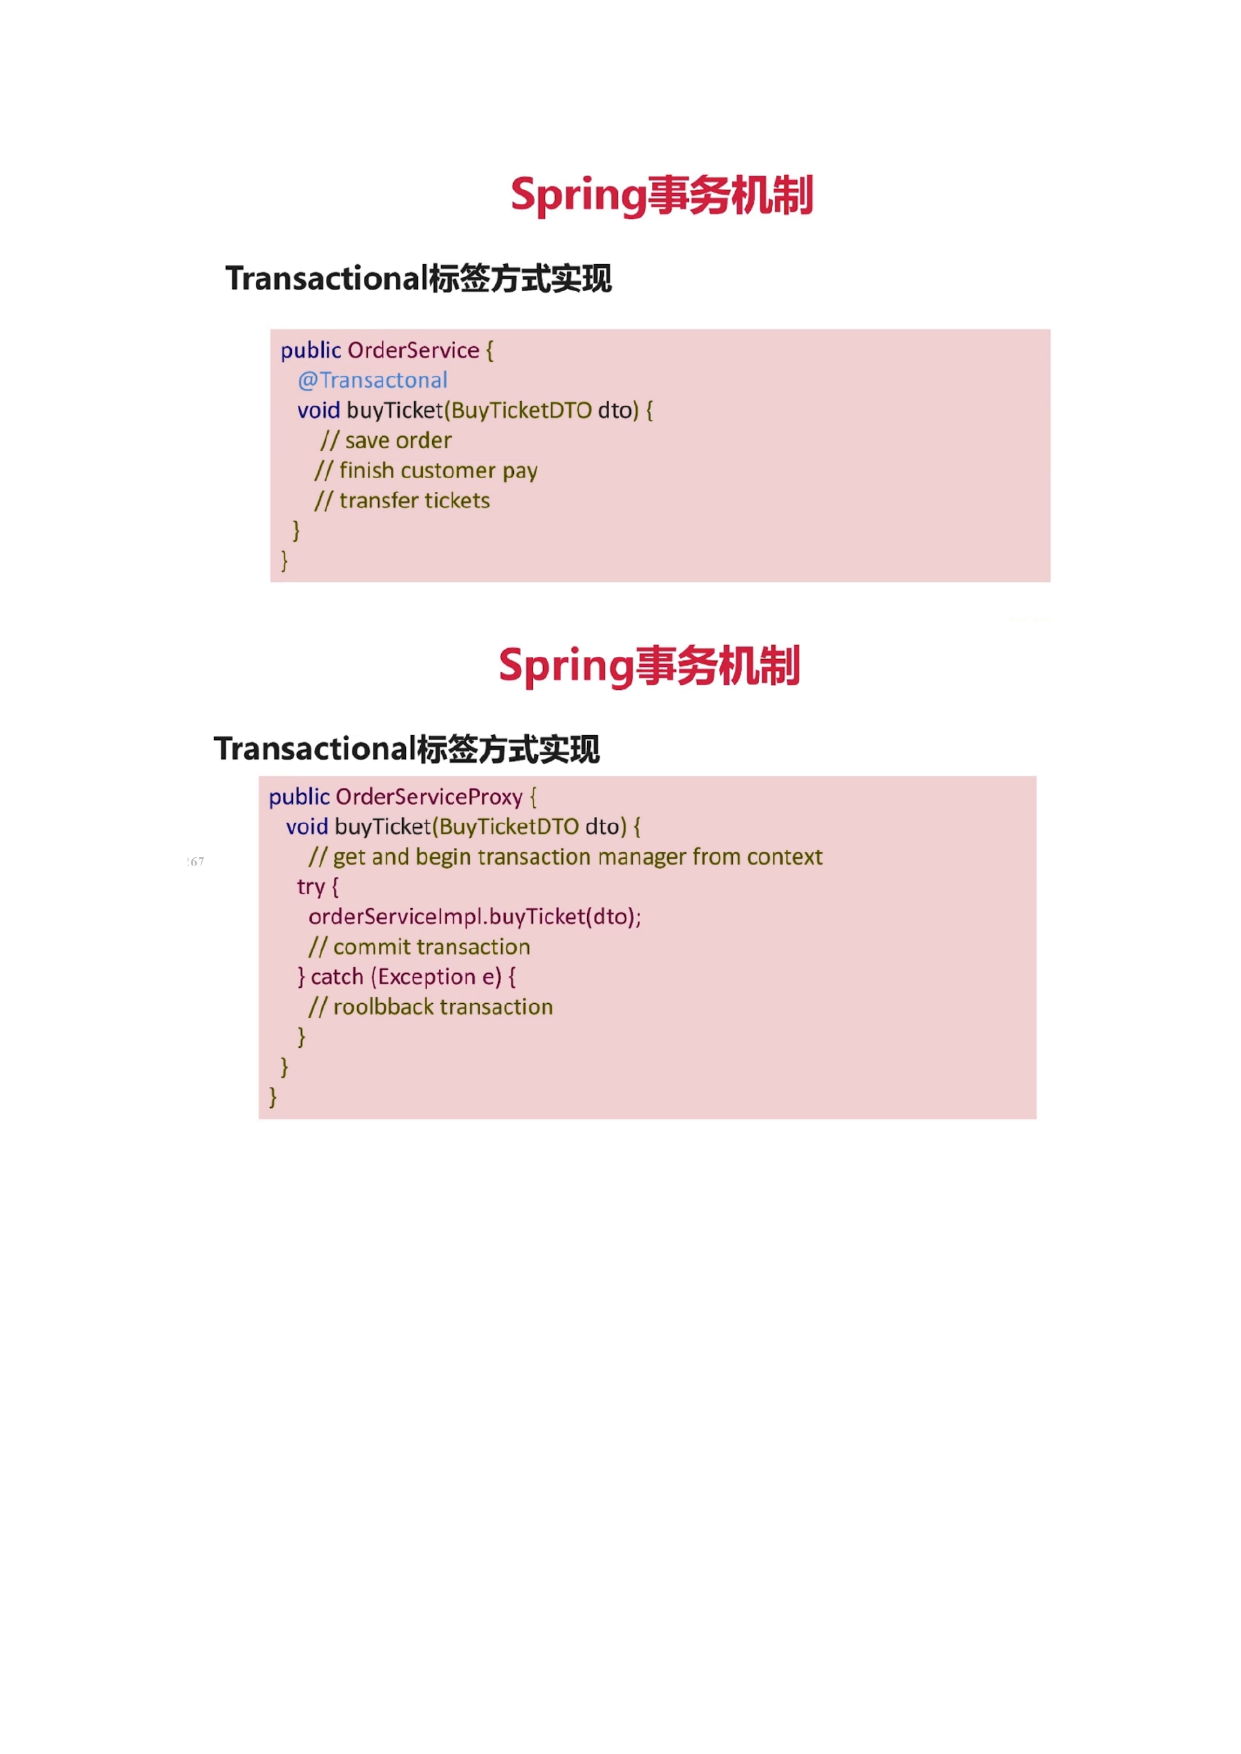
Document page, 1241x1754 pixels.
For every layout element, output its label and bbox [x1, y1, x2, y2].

picture [187, 162, 1053, 593]
picture [187, 617, 1053, 1129]
